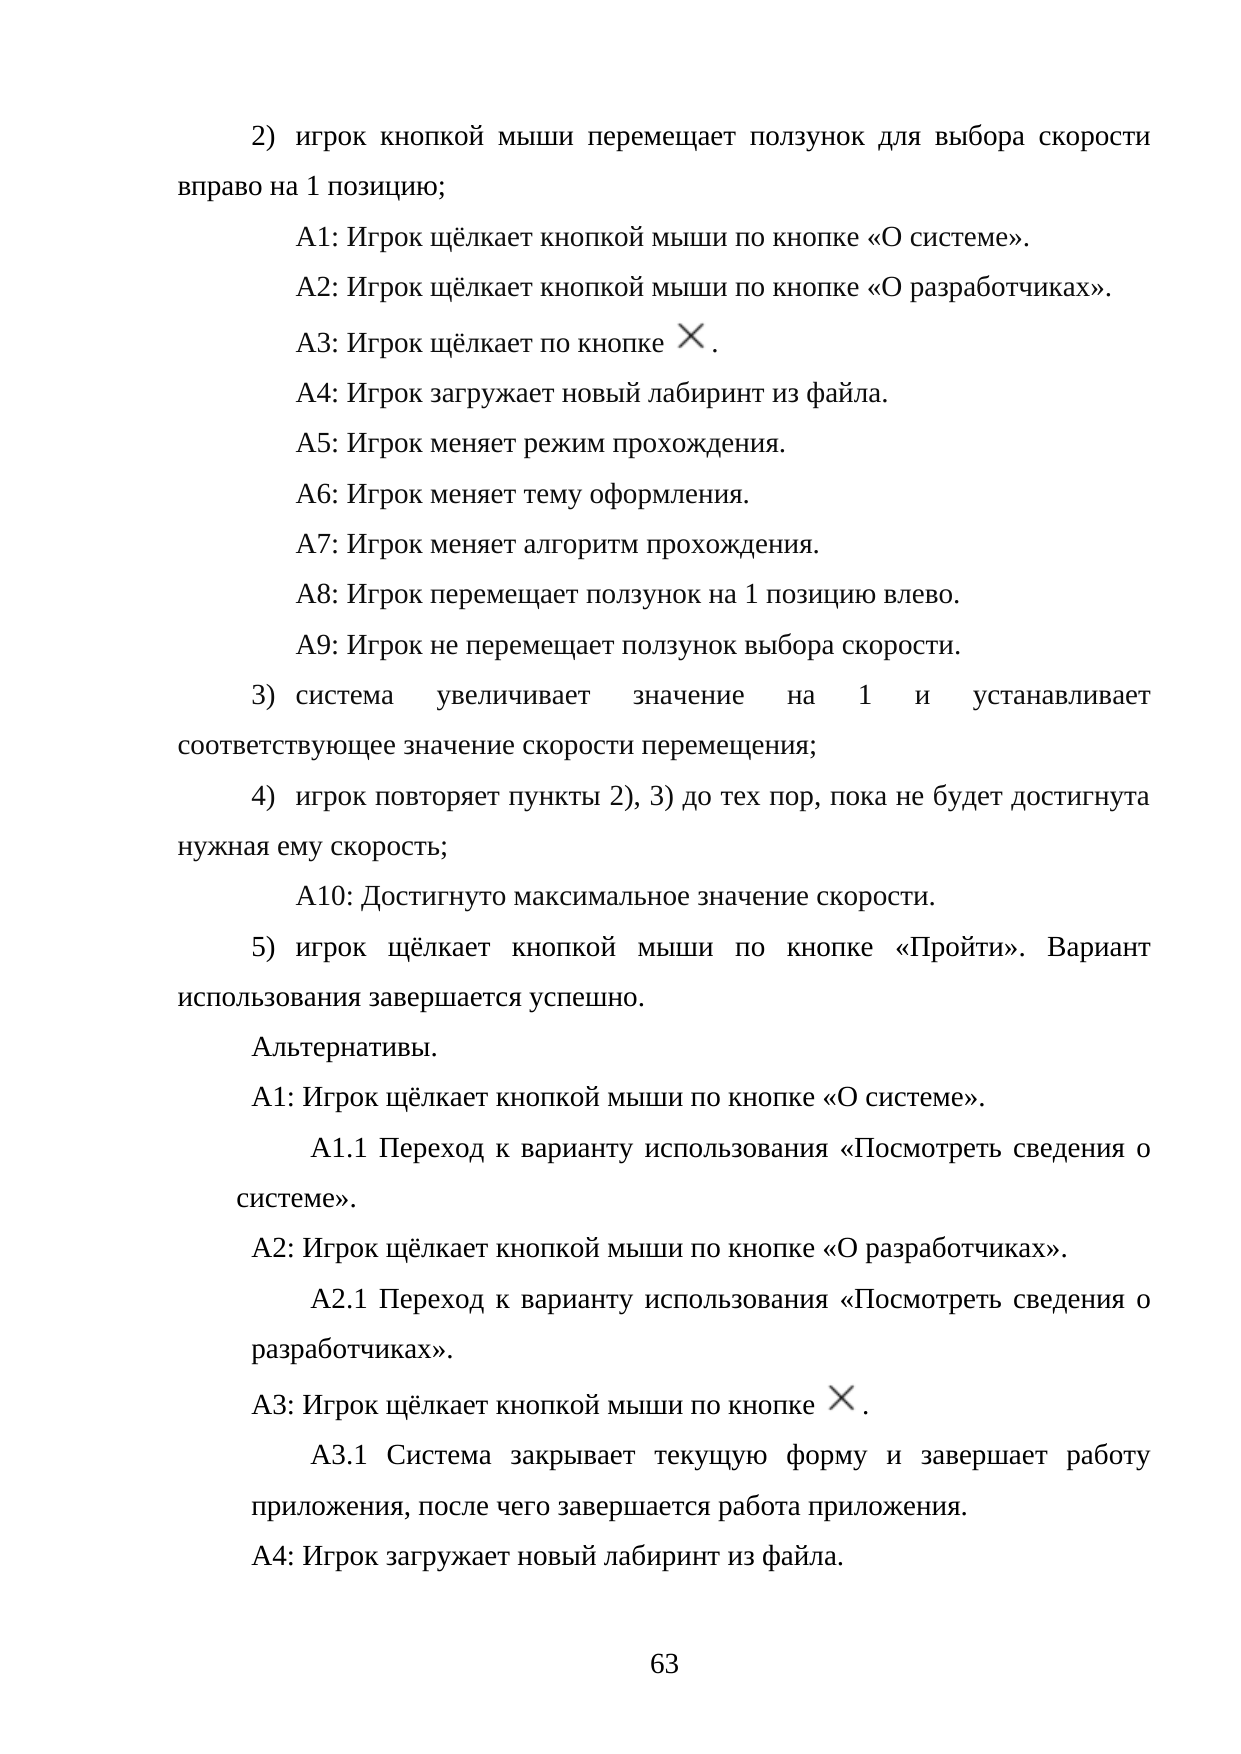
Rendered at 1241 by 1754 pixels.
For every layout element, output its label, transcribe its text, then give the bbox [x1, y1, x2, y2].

text А3: Игрок щёлкает кнопкой мыши по кнопке . [177, 1381, 1152, 1421]
text А6: Игрок меняет тему оформления. [251, 476, 1152, 509]
list игрок щёлкает кнопкой мыши по кнопке «Пройти». Вариант использования завершается успешно. [177, 929, 1152, 1012]
text А4: Игрок загружает новый лабиринт из файла. [251, 375, 1152, 409]
text А1: Игрок щёлкает кнопкой мыши по кнопке «О системе». [177, 1079, 1152, 1113]
text А8: Игрок перемещает ползунок на 1 позицию влево. [251, 576, 1152, 610]
list игрок повторяет пункты 2), 3) до тех пор, пока не будет достигнута нужная ему скорость; [177, 778, 1152, 862]
text А7: Игрок меняет алгоритм прохождения. [251, 526, 1152, 560]
text А1: Игрок щёлкает кнопкой мыши по кнопке «О системе». [251, 219, 1152, 252]
text А2.1 Переход к варианту использования «Посмотреть сведения о разработчиках». [251, 1281, 1152, 1365]
picture [822, 1381, 862, 1415]
text А2: Игрок щёлкает кнопкой мыши по кнопке «О разработчиках». [177, 1231, 1152, 1264]
text А1.1 Переход к варианту использования «Посмотреть сведения о системе». [236, 1130, 1152, 1214]
text А2: Игрок щёлкает кнопкой мыши по кнопке «О разработчиках». [251, 269, 1152, 303]
text А5: Игрок меняет режим прохождения. [251, 426, 1152, 459]
text Альтернативы. [177, 1029, 1152, 1063]
text А4: Игрок загружает новый лабиринт из файла. [177, 1538, 1152, 1571]
list игрок кнопкой мыши перемещает ползунок для выбора скорости вправо на 1 позицию; [177, 118, 1152, 202]
text А9: Игрок не перемещает ползунок выбора скорости. [251, 627, 1152, 660]
text А3.1 Система закрывает текущую форму и завершает работу приложения, после чего завершается работа приложения. [251, 1437, 1152, 1521]
text А10: Достигнуто максимальное значение скорости. [251, 878, 1152, 912]
text А3: Игрок щёлкает по кнопке . [251, 319, 1152, 358]
picture [672, 319, 712, 353]
list система увеличивает значение на 1 и устанавливает соответствующее значение скорости перемещения; [177, 677, 1152, 761]
